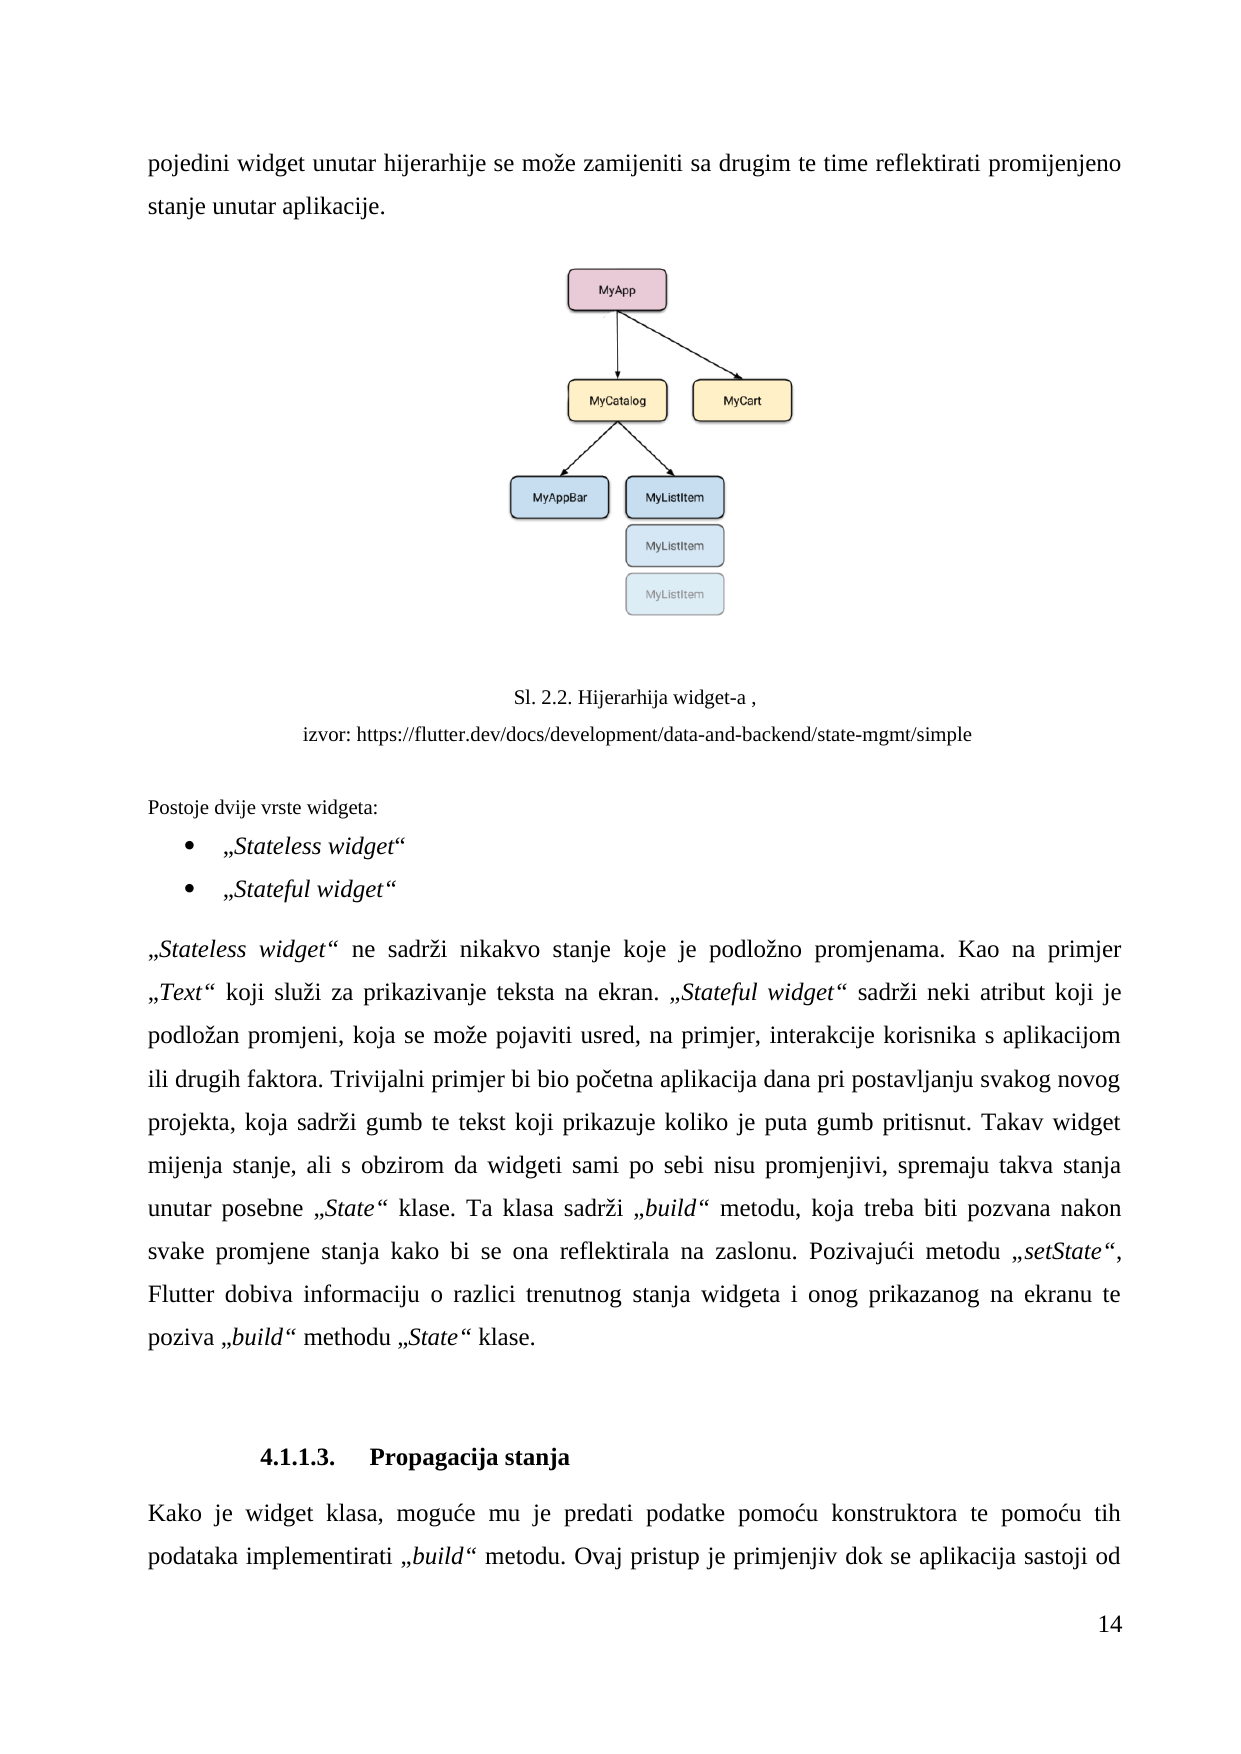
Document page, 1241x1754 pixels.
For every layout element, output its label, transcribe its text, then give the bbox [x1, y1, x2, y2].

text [148, 1498, 1122, 1569]
text izvor: https://flutter.dev/docs/development/data-and-backend/state-mgmt/simple [148, 722, 1122, 746]
text Sl. 2.2. Hijerarhija widget-a , [148, 685, 1122, 709]
picture [401, 250, 906, 655]
text Postoje dvije vrste widgeta: [148, 795, 1122, 819]
text „Stateless widget“ ne sadrži nikakvo stanje koje je podložno promjenama. Kao na primjer „Text“ koji služi za prikazivanje teksta na ekran. „Stateful widget“ sadrži neki atribut koji je podložan promjeni, koja se može pojaviti usred, na primjer, interakcije korisnika s aplikacijom ili drugih faktora. Trivijalni primjer bi bio početna aplikacija dana pri postavljanju svakog novog projekta, koja sadrži gumb te tekst koji prikazuje koliko je puta gumb pritisnut. Takav widget mijenja stanje, ali s obzirom da widgeti sami po sebi nisu promjenjivi, spremaju takva stanja unutar posebne „State“ klase. Ta klasa sadrži „build“ metodu, koja treba biti pozvana nakon svake promjene stanja kako bi se ona reflektirala na zaslonu. Pozivajući metodu „setState“, Flutter dobiva informaciju o razlici trenutnog stanja widgeta i onog prikazanog na ekranu te poziva „build“ methodu „State“ klase. [148, 934, 1122, 1351]
list „Stateful widget“ [185, 874, 1122, 903]
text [148, 148, 1122, 219]
list „Stateless widget“ [185, 831, 1122, 860]
subtitle Propagacija stanja [260, 1442, 1122, 1471]
